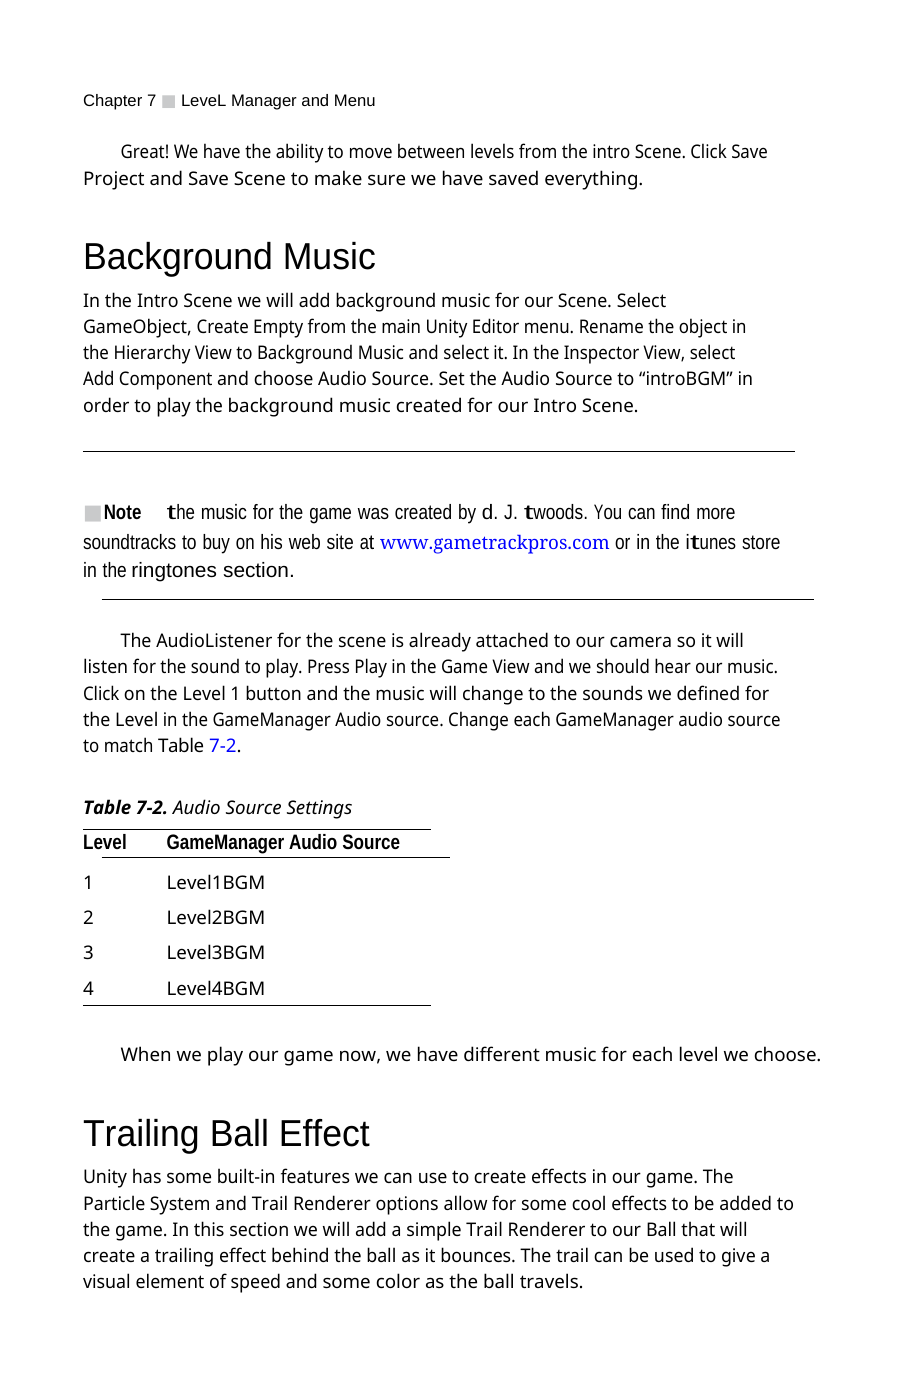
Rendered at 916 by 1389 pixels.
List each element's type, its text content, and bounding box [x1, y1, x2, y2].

text In the Intro Scene we will add background music for our Scene. Select GameObject, Create Empty from the main Unity Editor menu. Rename the object in the Hierarchy View to Background Music and select it. In the Inspector View, select Add Component and choose Audio Source. Set the Audio Source to “introBGM” in order to play the background music created for our Intro Scene. [83, 287, 769, 417]
list Level3BGM [83, 939, 845, 964]
list Level1BGM [83, 869, 845, 895]
subtitle Trailing Ball Effect [83, 1111, 845, 1154]
text When we play our game now, we have different music for each level we choose. [120, 1042, 845, 1067]
list Level2BGM [83, 904, 845, 930]
text Table 7-2. Audio Source Settings [83, 794, 845, 820]
text Great! We have the ability to move between levels from the intro Scene. Click Save Project and Save Scene to make sure we have saved everything. [83, 139, 796, 191]
text Chapter 7 ■ LeveL Manager and Menu [83, 89, 845, 112]
list Level4BGM [83, 976, 845, 1001]
text The AudioListener for the scene is already attached to our camera so it will listen for the sound to play. Press Play in the Game View and we should hear our music. Click on the Level 1 button and the music will change to the sounds we defined for the Level in the GameManager Audio source. Change each GameManager audio source to match Table 7-2. [83, 627, 781, 758]
text Level GameManager Audio Source [83, 820, 845, 854]
subtitle Note the music for the game was created by d. J. twoods. You can find more soundtracks to buy on his web site at www.gametrackpros.com or in the itunes store in the ringtones section. [83, 497, 787, 582]
text Unity has some built-in features we can use to create effects in our game. The Particle System and Trail Renderer options allow for some cool effects to be added to the game. In this section we will add a simple Trail Renderer to our Ball that will create a trailing effect behind the ball as it bounces. The trail can be used to give a visual element of speed and some color as the ball travels. [83, 1164, 796, 1294]
subtitle Background Music [83, 234, 845, 277]
